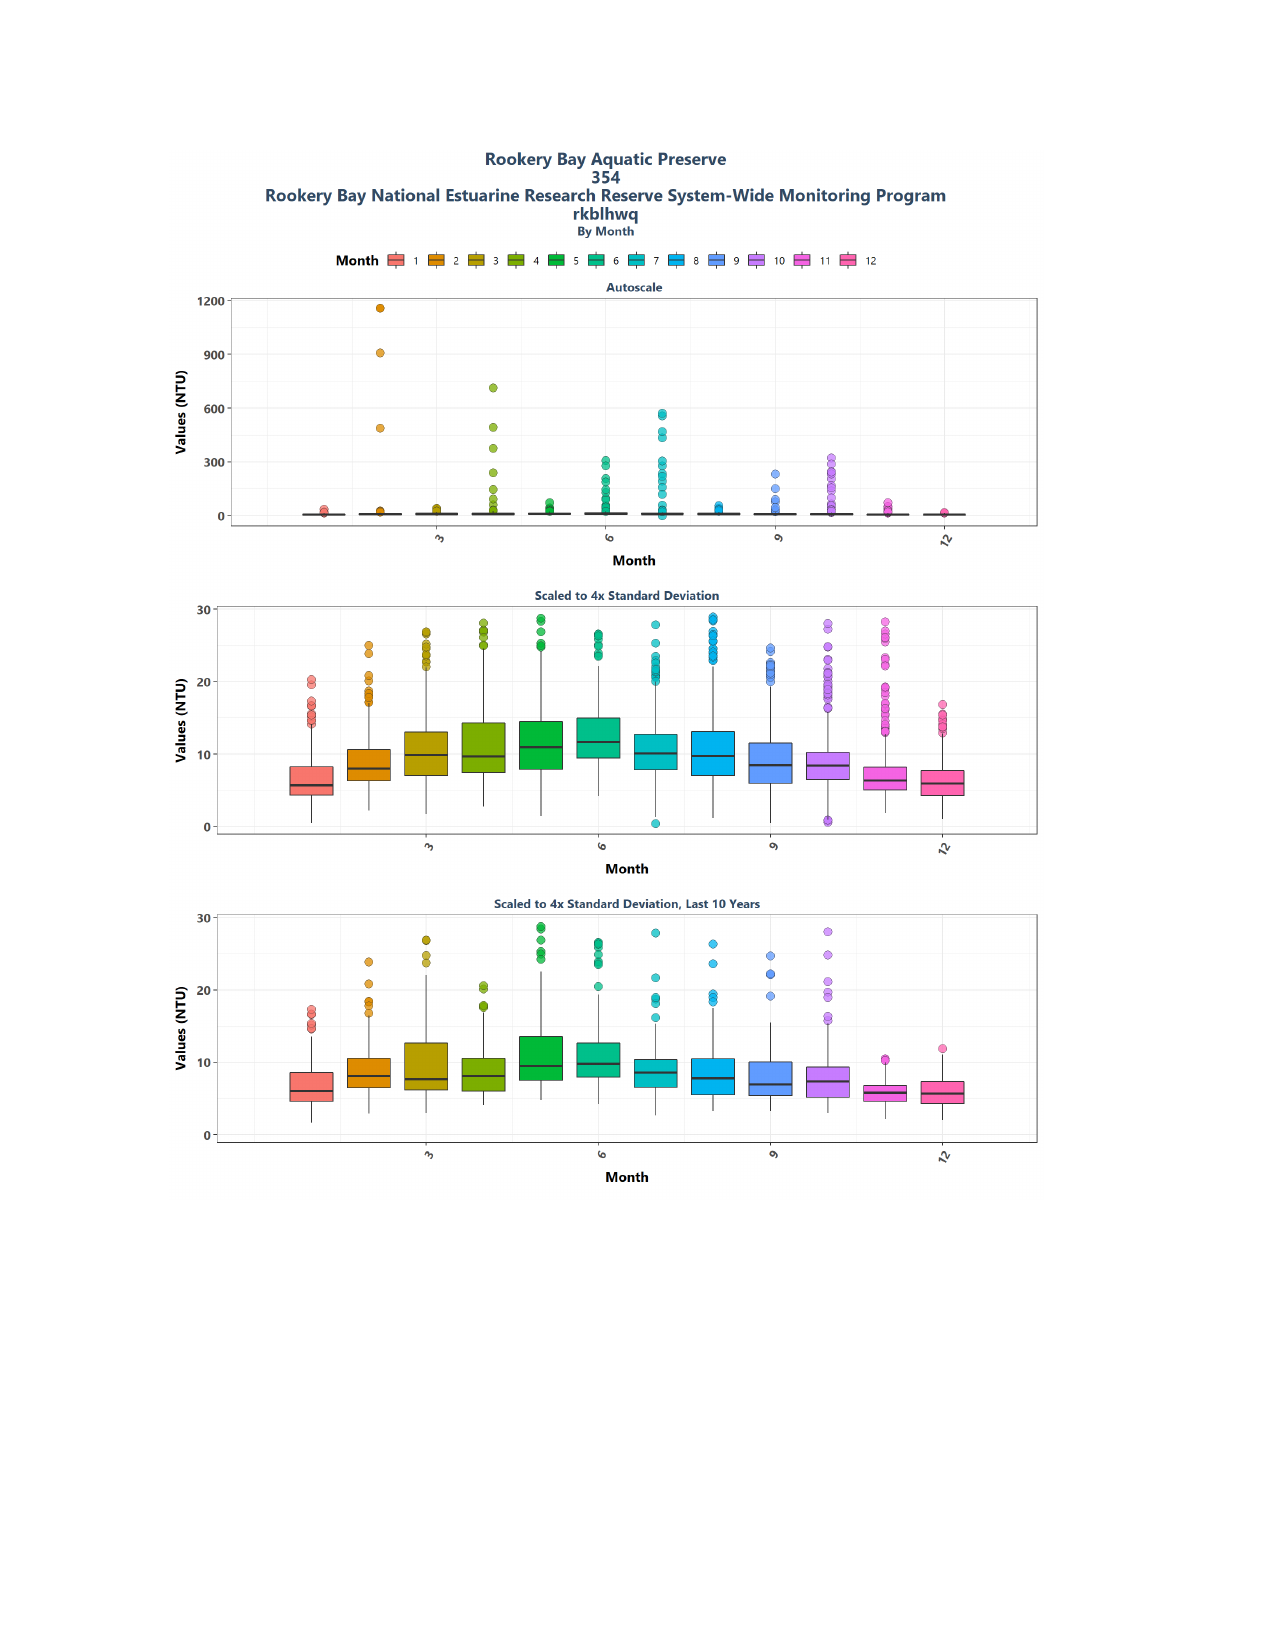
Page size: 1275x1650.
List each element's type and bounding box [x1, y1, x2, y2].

picture [168, 150, 1044, 1200]
